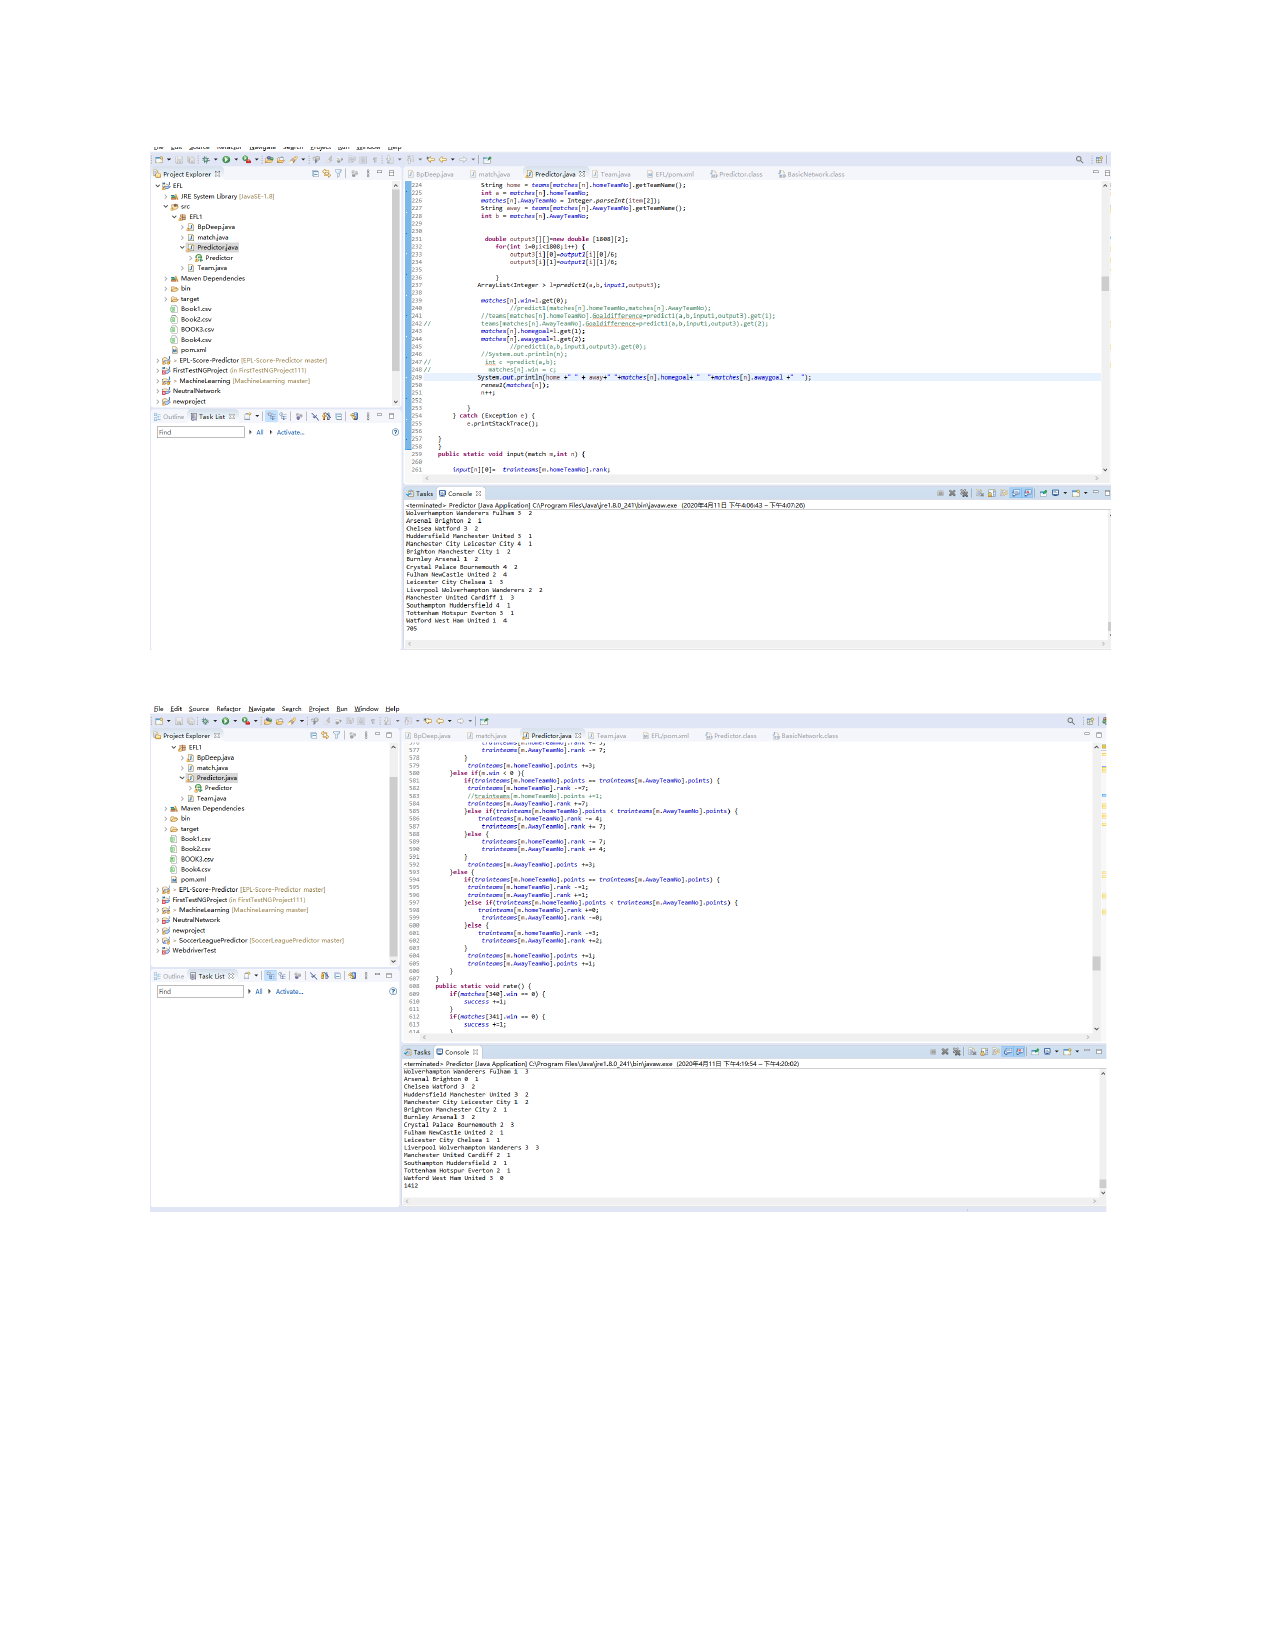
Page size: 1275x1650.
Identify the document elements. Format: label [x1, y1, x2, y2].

picture [150, 706, 1107, 1212]
picture [150, 147, 1111, 650]
